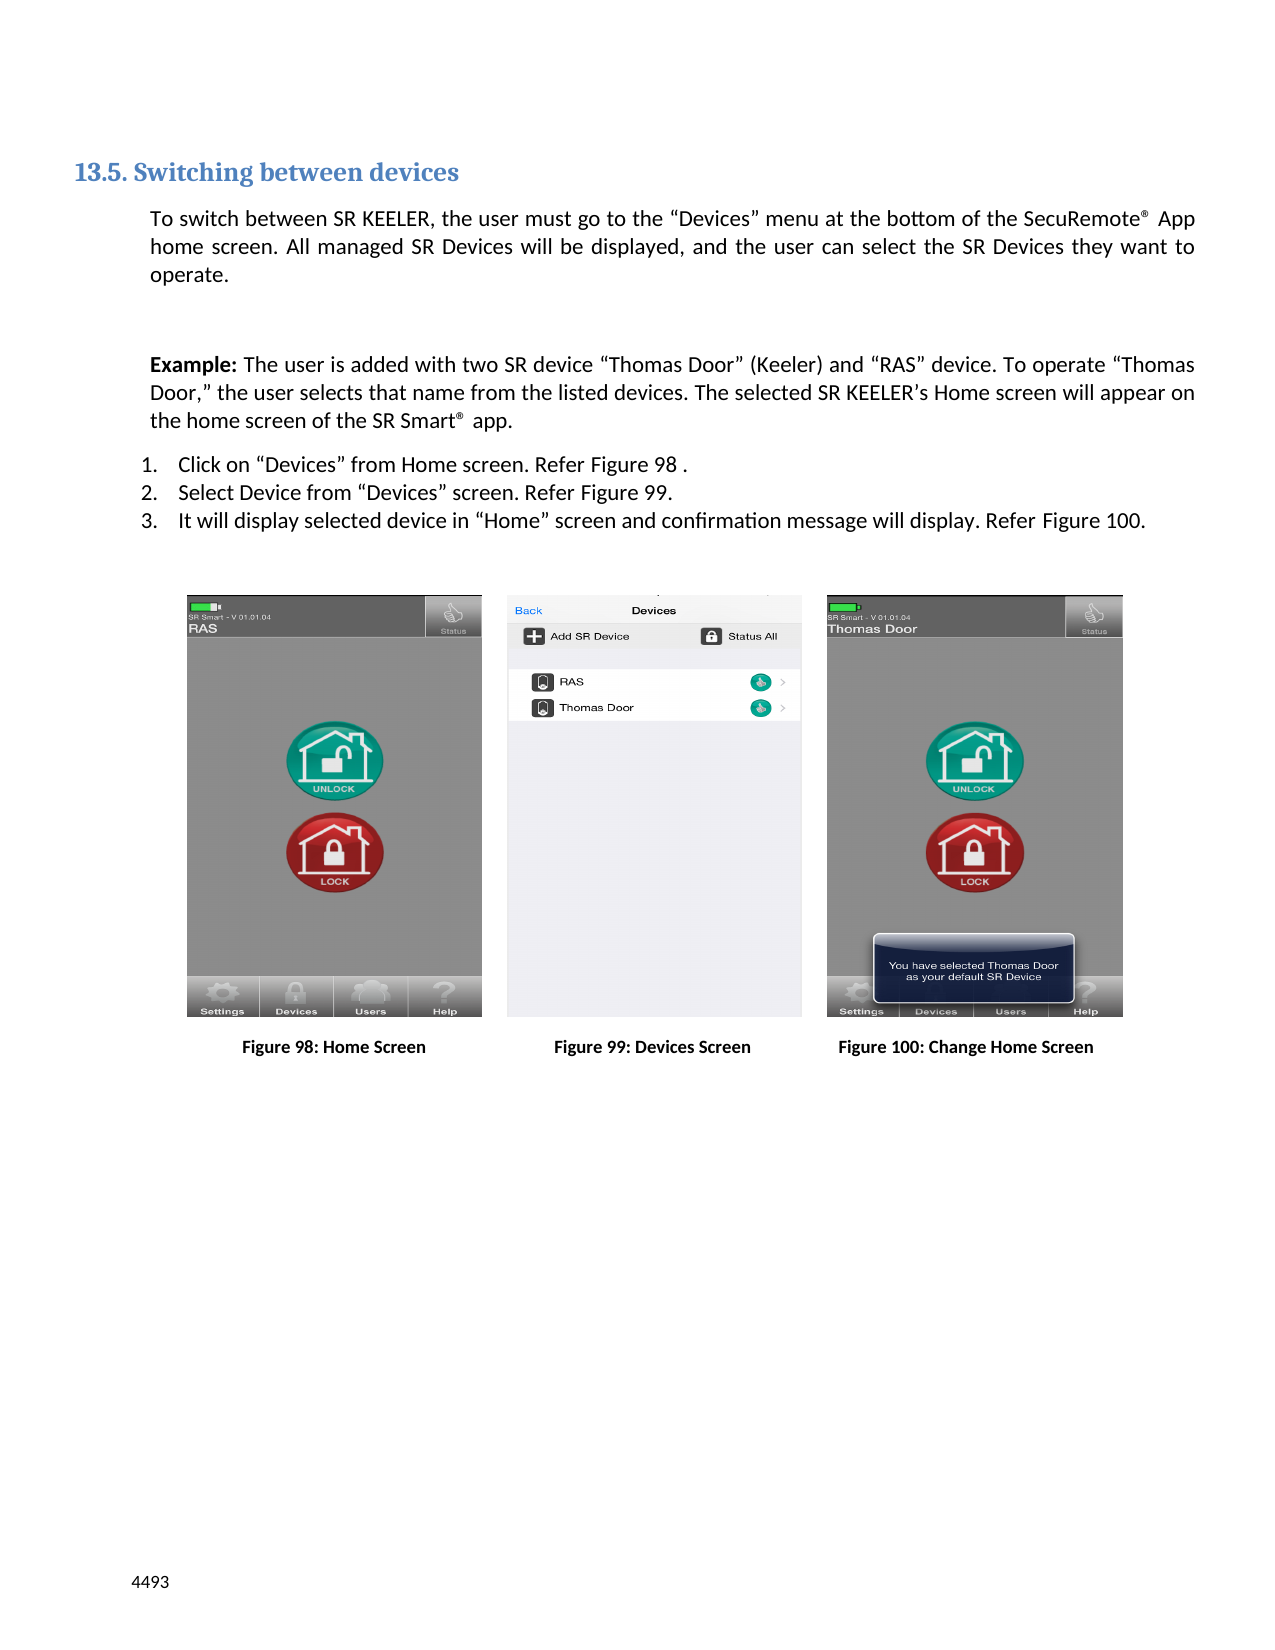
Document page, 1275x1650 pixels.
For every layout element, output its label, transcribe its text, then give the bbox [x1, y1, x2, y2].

picture [187, 595, 482, 1017]
text Example: The user is added with two SR device “Thomas Door” (Keeler) and “RAS” device. To operate “Thomas Door,” the user selects that name from the listed devices. The selected SR KEELER’s Home screen will appear on the home screen of the SR Smart® app. [150, 350, 1198, 434]
list Select Device from “Devices” screen. Refer Figure 99. [141, 478, 1198, 507]
picture [827, 595, 1123, 1017]
subtitle Switching between devices [75, 157, 1198, 188]
text To switch between SR KEELER, the user must go to the “Devices” menu at the bottom of the SecuRemote® App home screen. All managed SR Devices will be displayed, and the user can select the SR Devices they want to operate. [150, 204, 1198, 288]
picture [507, 595, 802, 1017]
list It will display selected device in “Home” screen and confirmation message will display. Refer Figure 100. [141, 507, 1198, 534]
text Figure 98: Home Screen Figure 99: Devices Screen Figure 100: Change Home Screen [112, 1033, 1198, 1058]
list Click on “Devices” from Home screen. Refer Figure 98 . [141, 451, 1198, 478]
